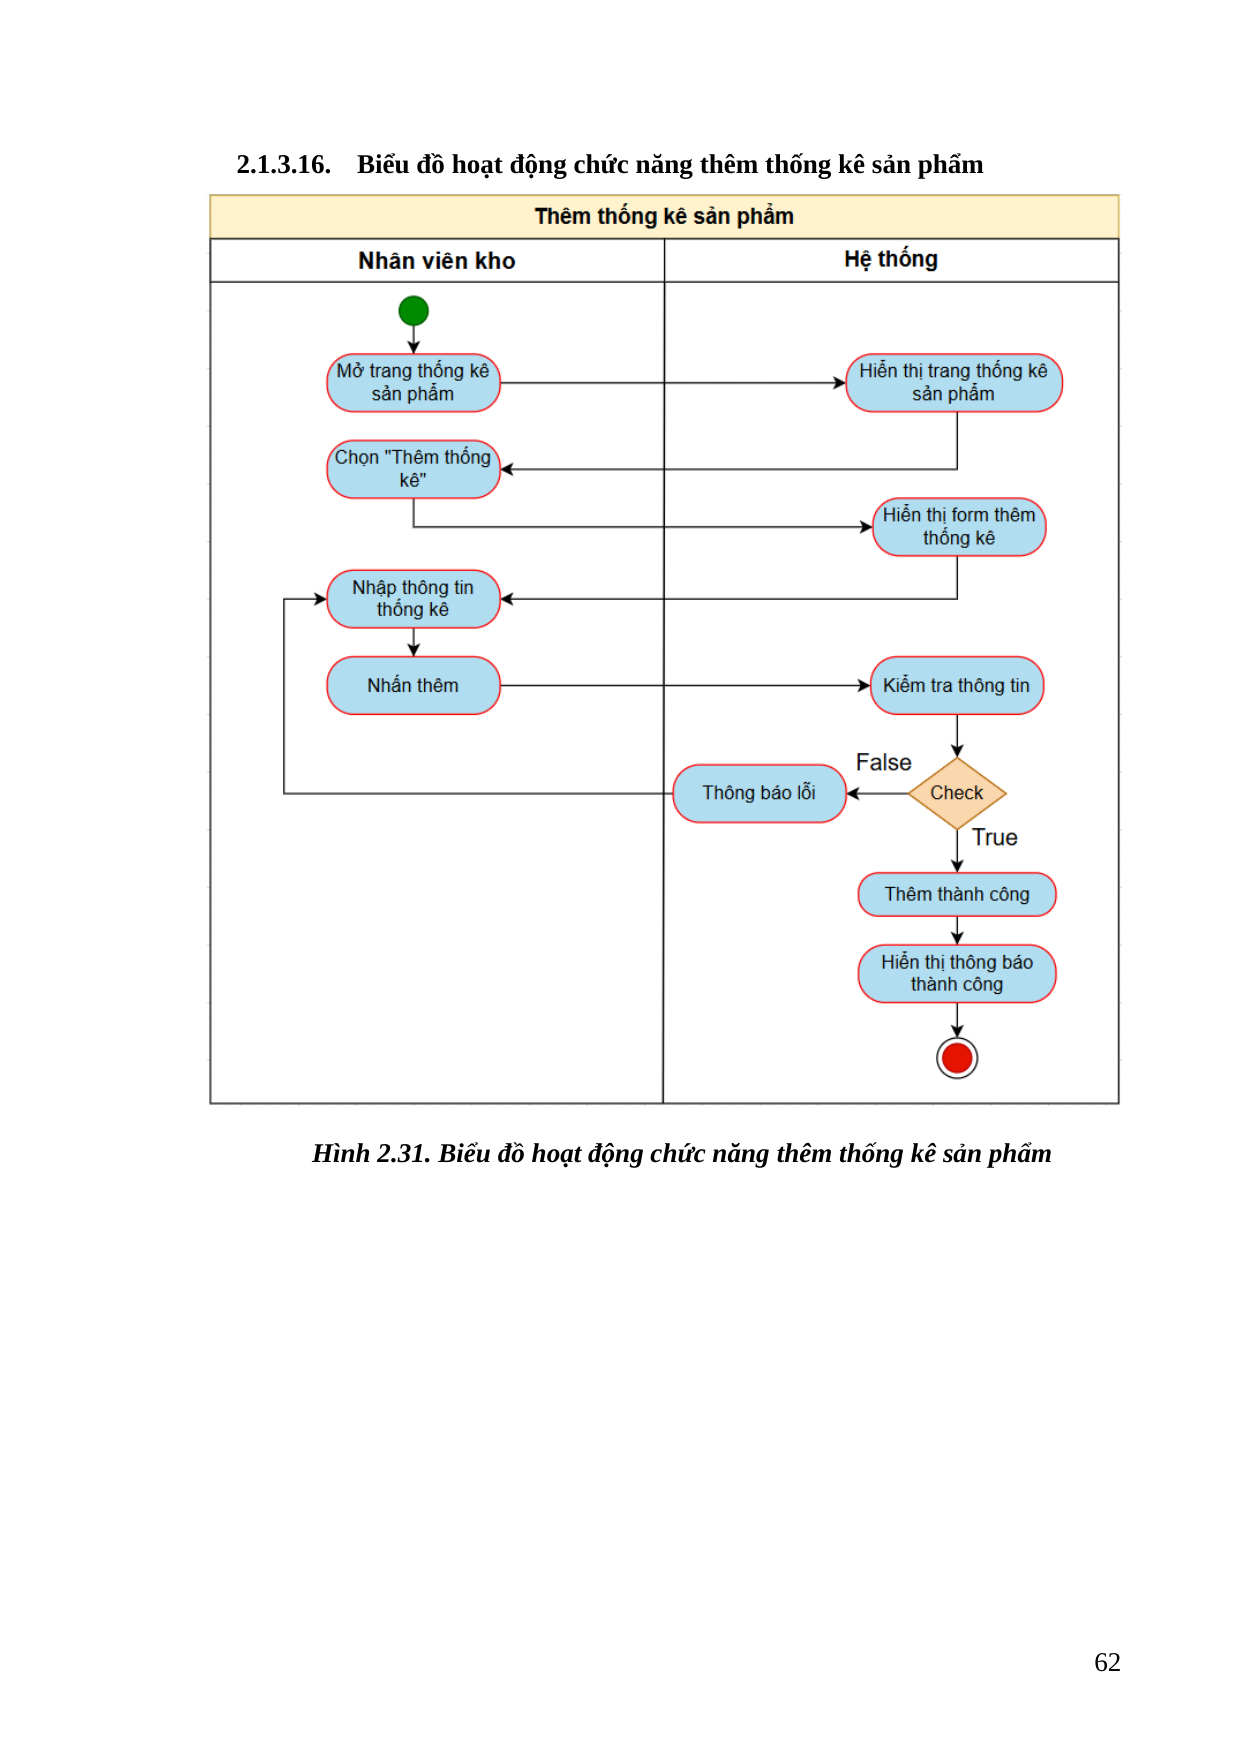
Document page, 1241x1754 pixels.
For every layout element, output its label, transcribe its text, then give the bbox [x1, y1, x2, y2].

text Hình 2.31. Biểu đồ hoạt động chức năng thêm thống kê sản phẩm [244, 1137, 1122, 1168]
picture [206, 194, 1123, 1106]
subtitle Biểu đồ hoạt động chức năng thêm thống kê sản phẩm [236, 148, 1122, 179]
